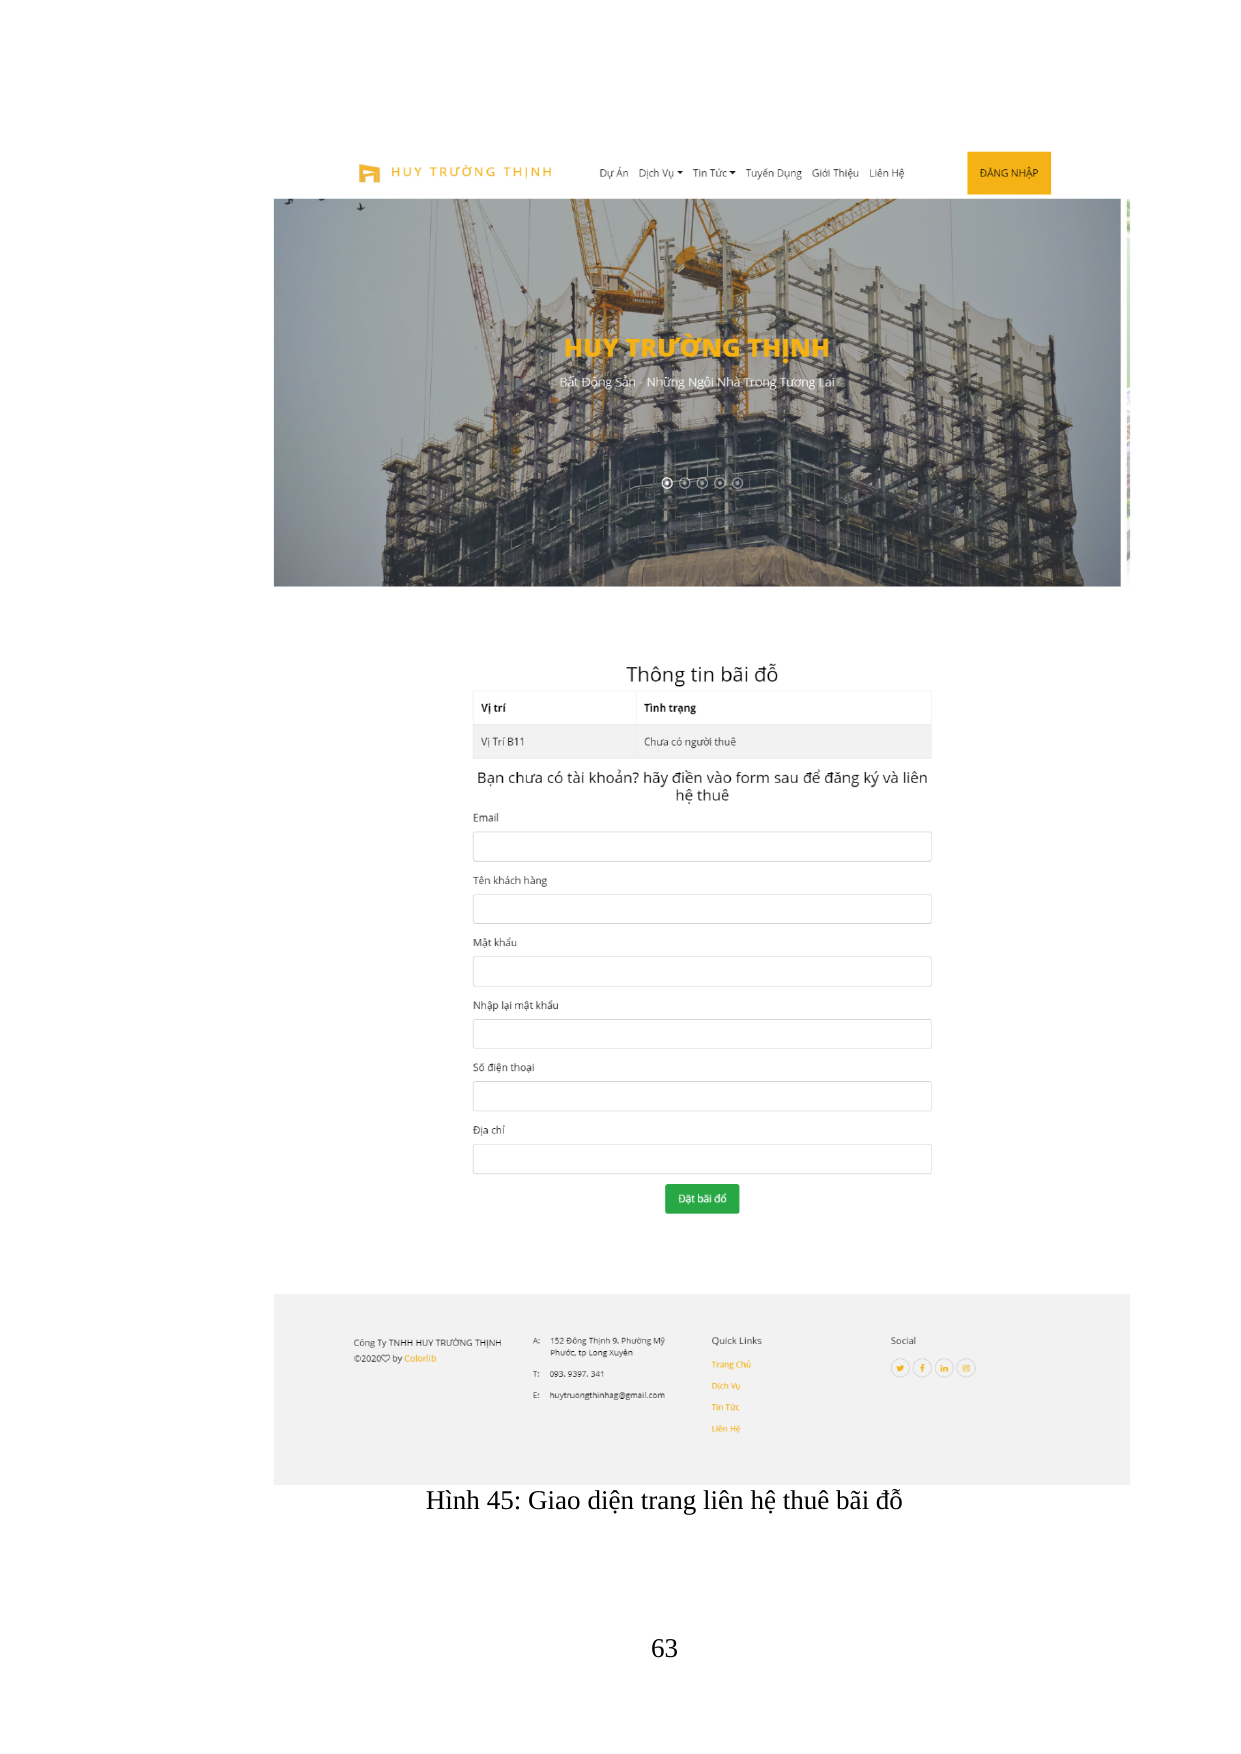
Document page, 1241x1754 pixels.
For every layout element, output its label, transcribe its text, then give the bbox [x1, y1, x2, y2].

picture [273, 147, 1130, 1485]
text Hình 45: Giao diện trang liên hệ thuê bãi đỗ [236, 1484, 1092, 1515]
